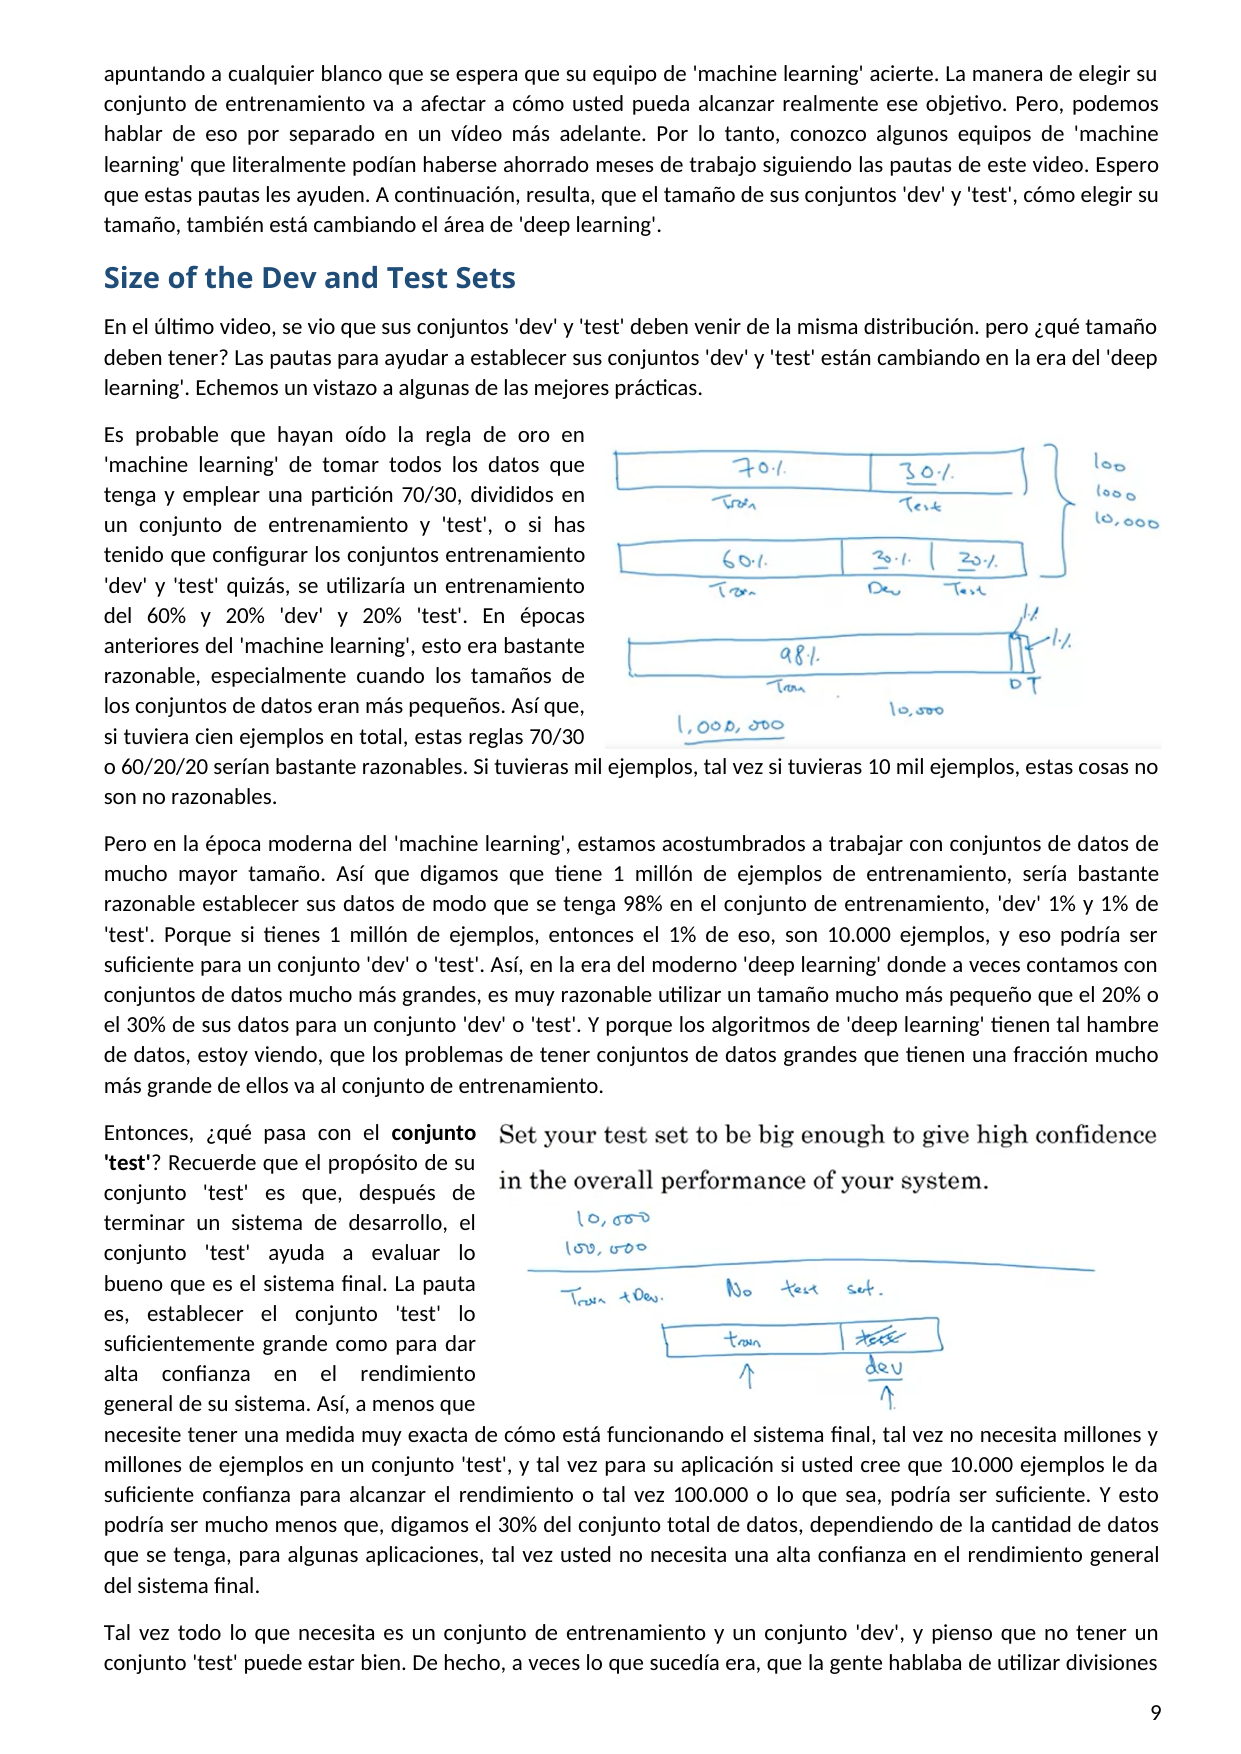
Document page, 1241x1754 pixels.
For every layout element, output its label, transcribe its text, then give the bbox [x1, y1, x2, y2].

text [103, 1618, 1161, 1676]
picture [495, 1113, 1162, 1412]
subtitle Size of the Dev and Test Sets [103, 257, 1161, 297]
picture [604, 424, 1162, 749]
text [103, 59, 1161, 238]
text En el último video, se vio que sus conjuntos 'dev' y 'test' deben venir de la misma distribución. pero ¿qué tamaño deben tener? Las pautas para ayudar a establecer sus conjuntos 'dev' y 'test' están cambiando en la era del 'deep learning'. Echemos un vistazo a algunas de las mejores prácticas. [103, 312, 1161, 401]
text Pero en la época moderna del 'machine learning', estamos acostumbrados a trabajar con conjuntos de datos de mucho mayor tamaño. Así que digamos que tiene 1 millón de ejemplos de entrenamiento, sería bastante razonable establecer sus datos de modo que se tenga 98% en el conjunto de entrenamiento, 'dev' 1% y 1% de 'test'. Porque si tienes 1 millón de ejemplos, entonces el 1% de eso, son 10.000 ejemplos, y eso podría ser suficiente para un conjunto 'dev' o 'test'. Así, en la era del moderno 'deep learning' donde a veces contamos con conjuntos de datos mucho más grandes, es muy razonable utilizar un tamaño mucho más pequeño que el 20% o el 30% de sus datos para un conjunto 'dev' o 'test'. Y porque los algoritmos de 'deep learning' tienen tal hambre de datos, estoy viendo, que los problemas de tener conjuntos de datos grandes que tienen una fracción mucho más grande de ellos va al conjunto de entrenamiento. [103, 829, 1161, 1099]
